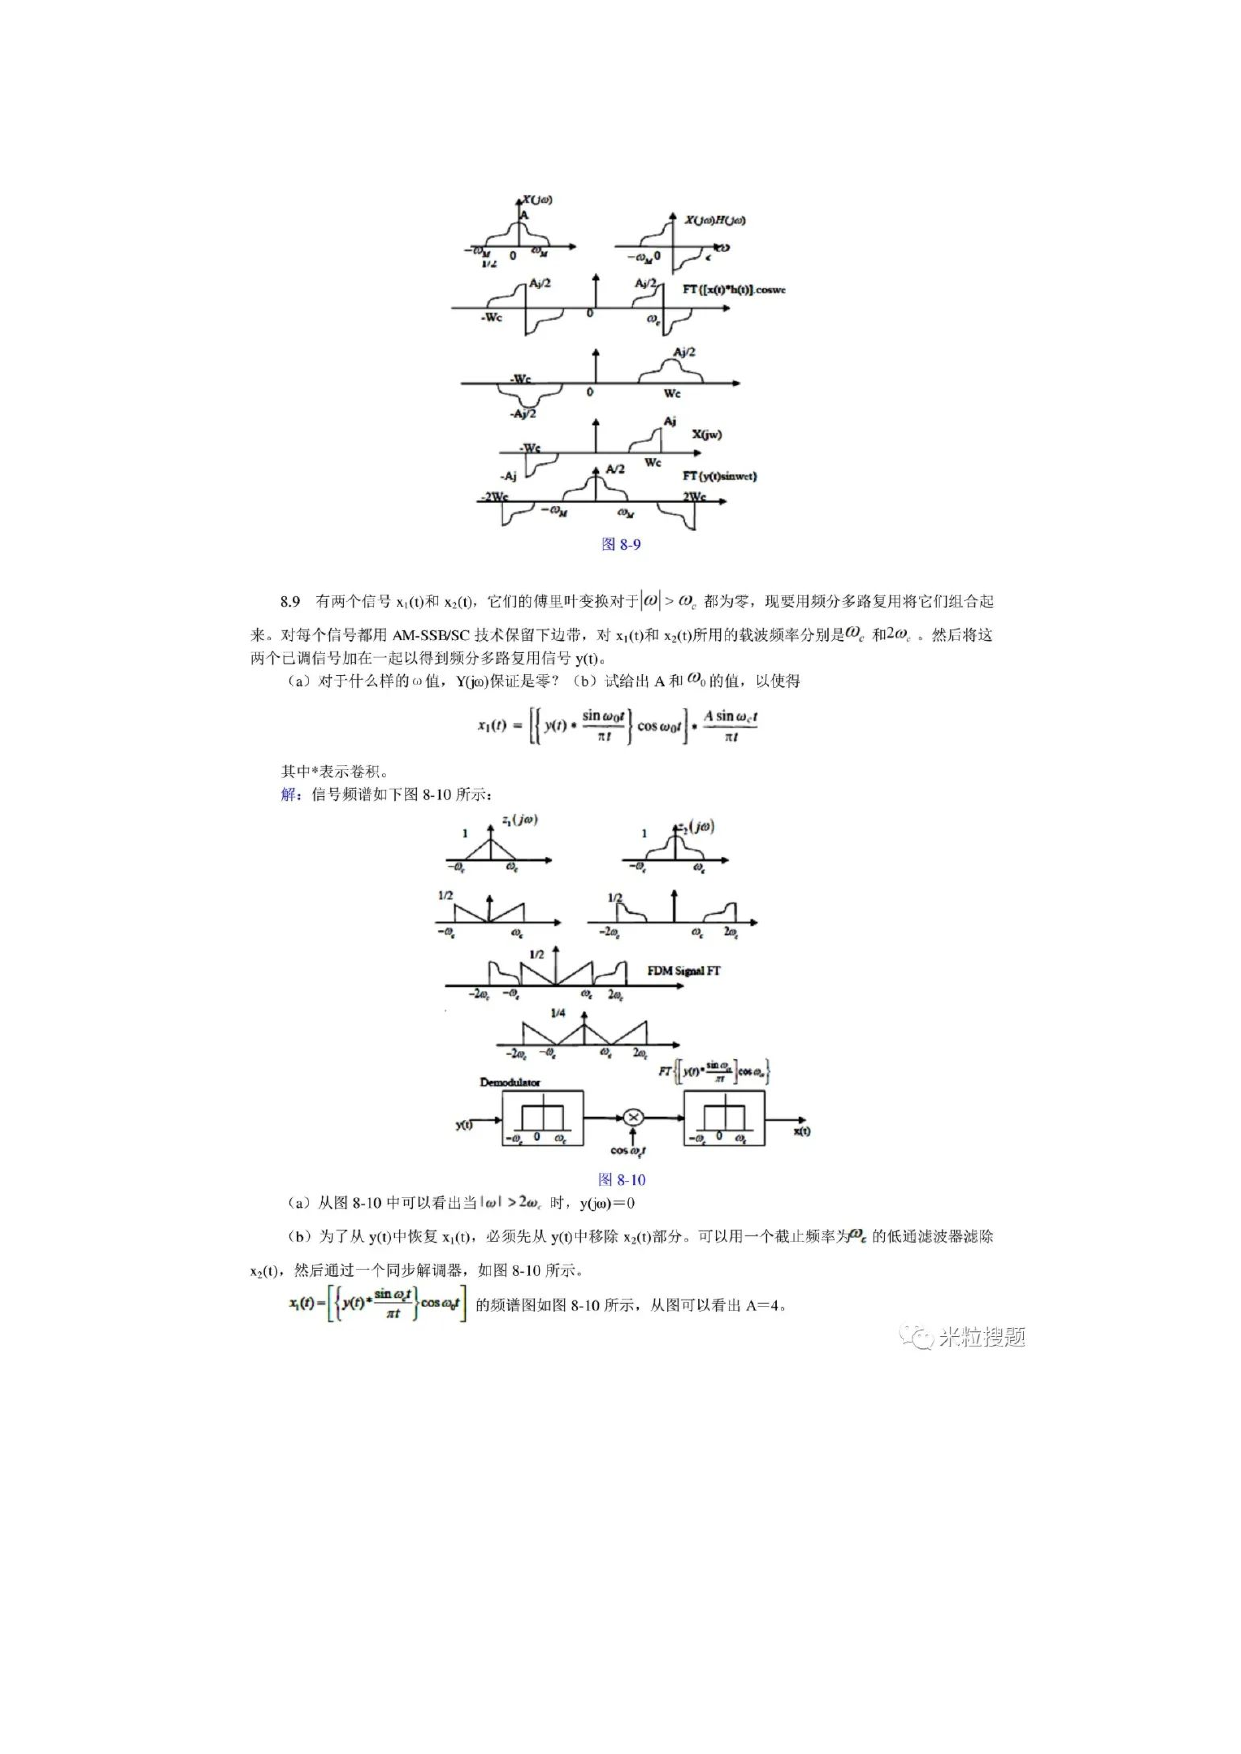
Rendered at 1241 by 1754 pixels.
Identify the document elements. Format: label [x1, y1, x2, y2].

picture [187, 152, 1053, 1375]
